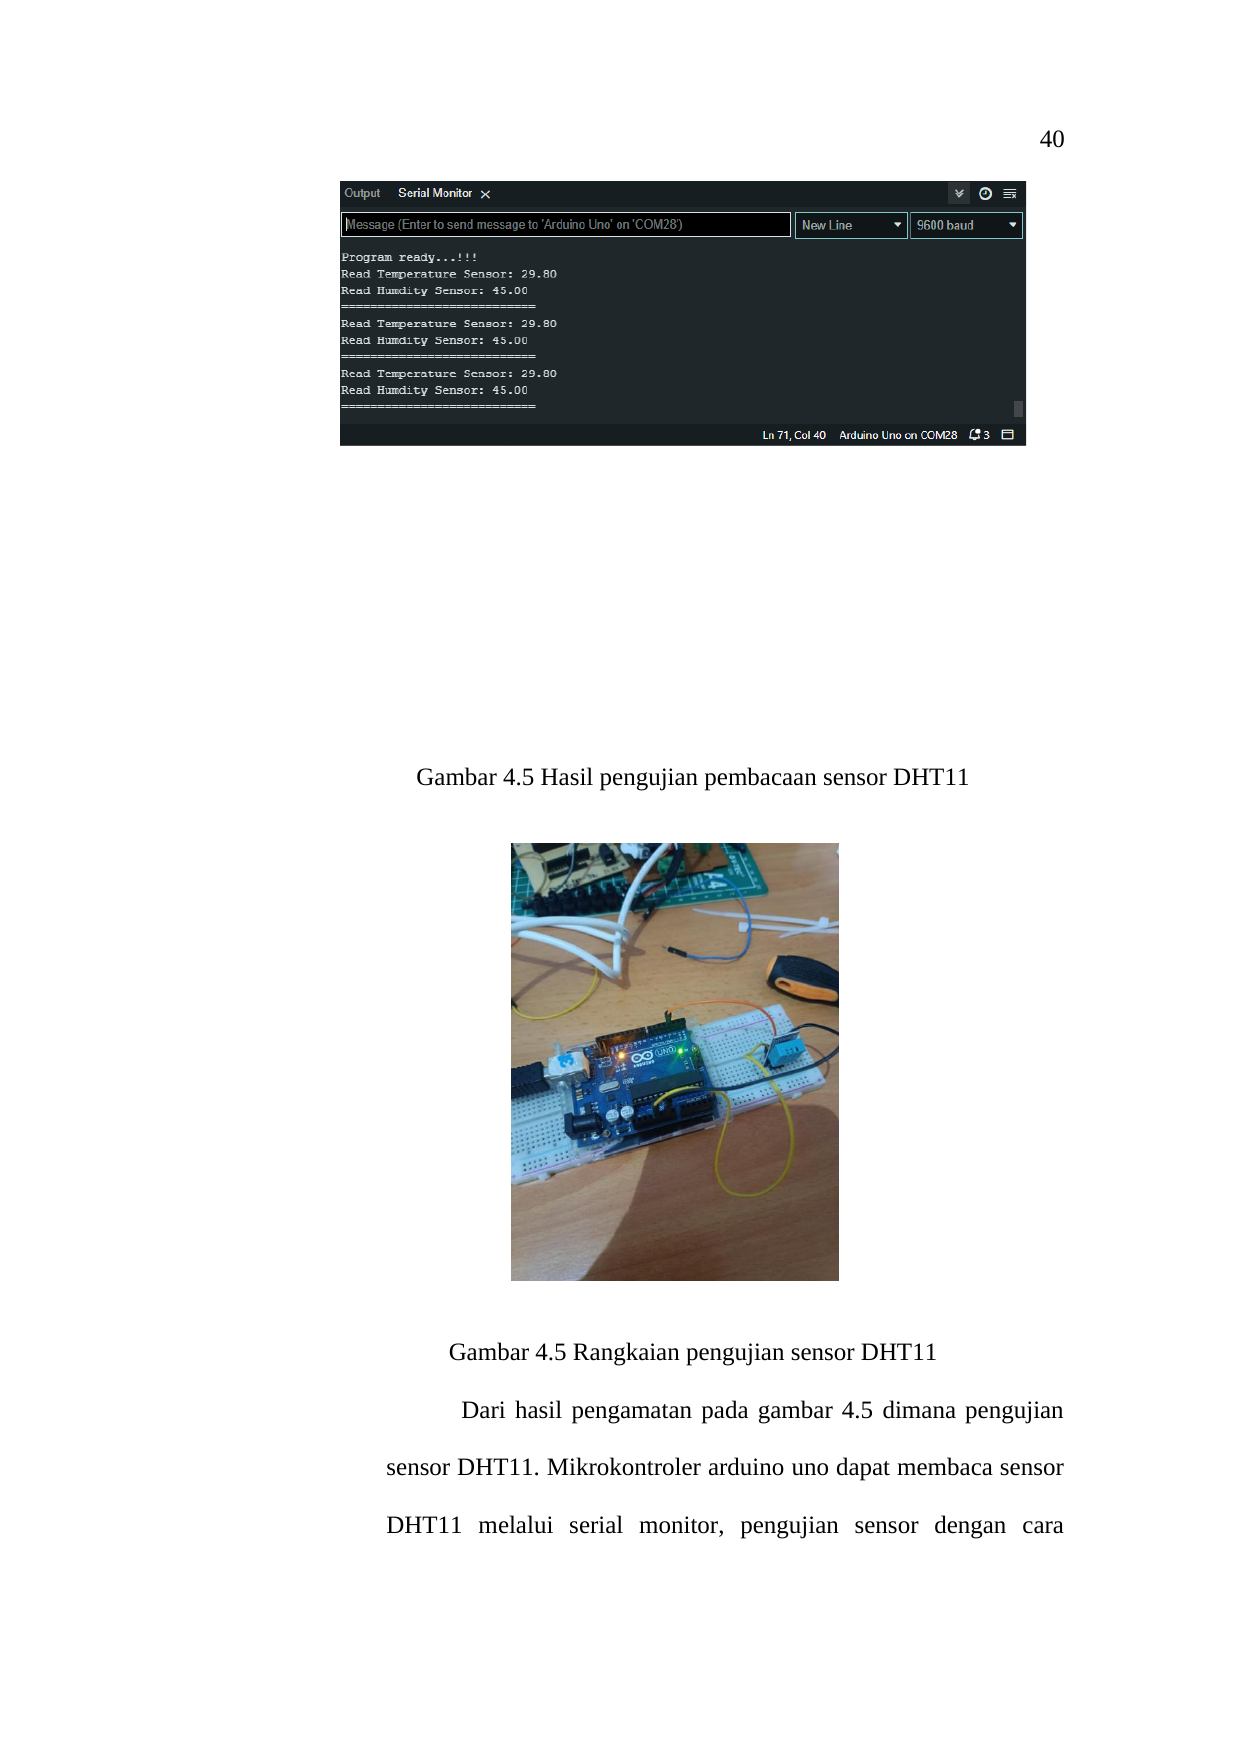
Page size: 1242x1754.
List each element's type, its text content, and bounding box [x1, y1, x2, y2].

list Gambar 4.5 Rangkaian pengujian sensor DHT11 [321, 1337, 1064, 1366]
picture [511, 843, 839, 1281]
list Gambar 4.5 Hasil pengujian pembacaan sensor DHT11 [321, 762, 1064, 791]
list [386, 1395, 1064, 1538]
picture [340, 181, 1027, 446]
